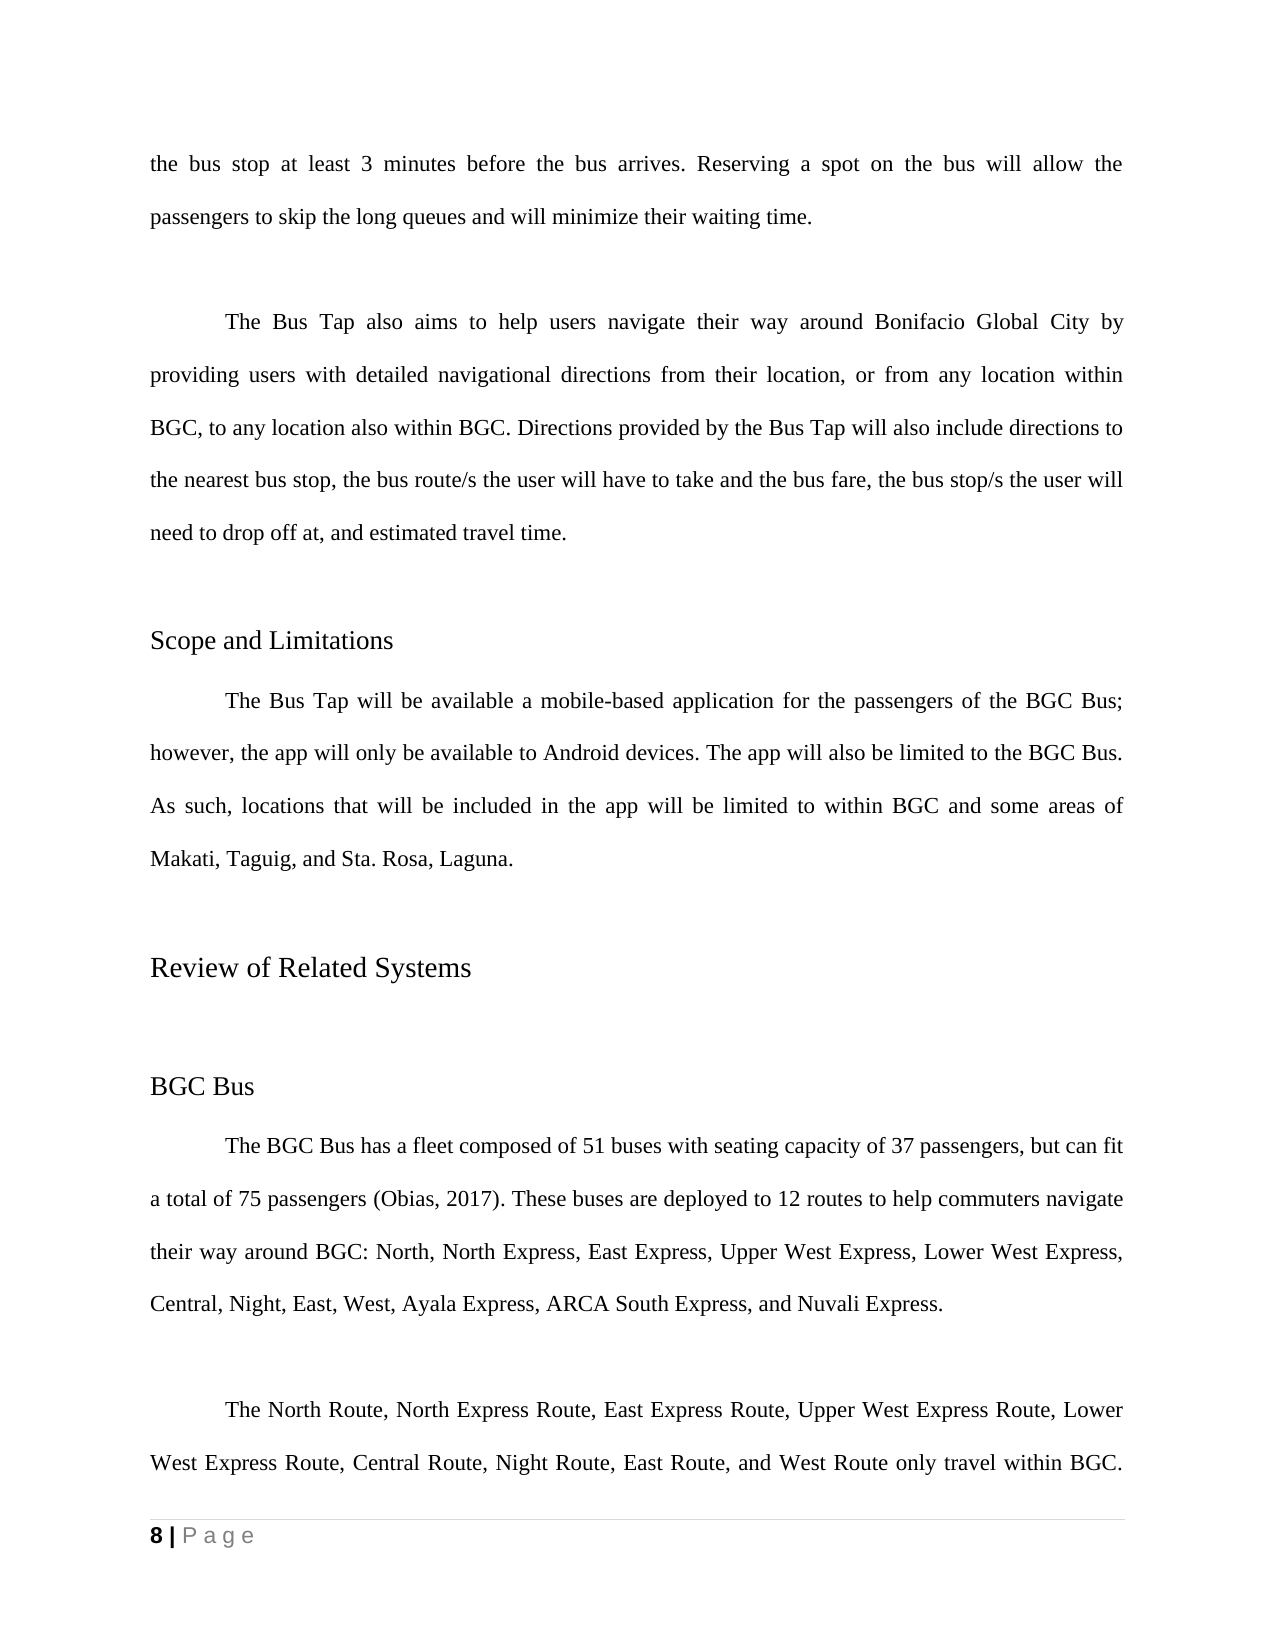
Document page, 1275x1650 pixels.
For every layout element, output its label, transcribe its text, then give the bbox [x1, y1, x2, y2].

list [150, 150, 1125, 229]
subtitle Scope and Limitations [150, 624, 1125, 656]
text The BGC Bus has a fleet composed of 51 buses with seating capacity of 37 passengers, but can fit a total of 75 passengers. These buses are deployed to 12 routes to help commuters navigate their way around BGC: North, North Express, East Express, Upper West Express, Lower West Express, Central, Night, East, West, Ayala Express, ARCA South Express, and Nuvali Express. [150, 1132, 1125, 1317]
list The Bus Tap also aims to help users navigate their way around Bonifacio Global City by providing users with detailed navigational directions from their location, or from any location within BGC, to any location also within BGC. Directions provided by the Bus Tap will also include directions to the nearest bus stop, the bus route/s the user will have to take and the bus fare, the bus stop/s the user will need to drop off at, and estimated travel time. [150, 308, 1125, 545]
text The Bus Tap will be available a mobile-based application for the passengers of the BGC Bus; however, the app will only be available to Android devices. The app will also be limited to the BGC Bus. As such, locations that will be included in the app will be limited to within BGC and some areas of Makati, Taguig, and Sta. Rosa, Laguna. [150, 687, 1125, 871]
subtitle BGC Bus [150, 1070, 1125, 1101]
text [150, 1396, 1125, 1475]
subtitle Review of Related Systems [150, 950, 1125, 984]
